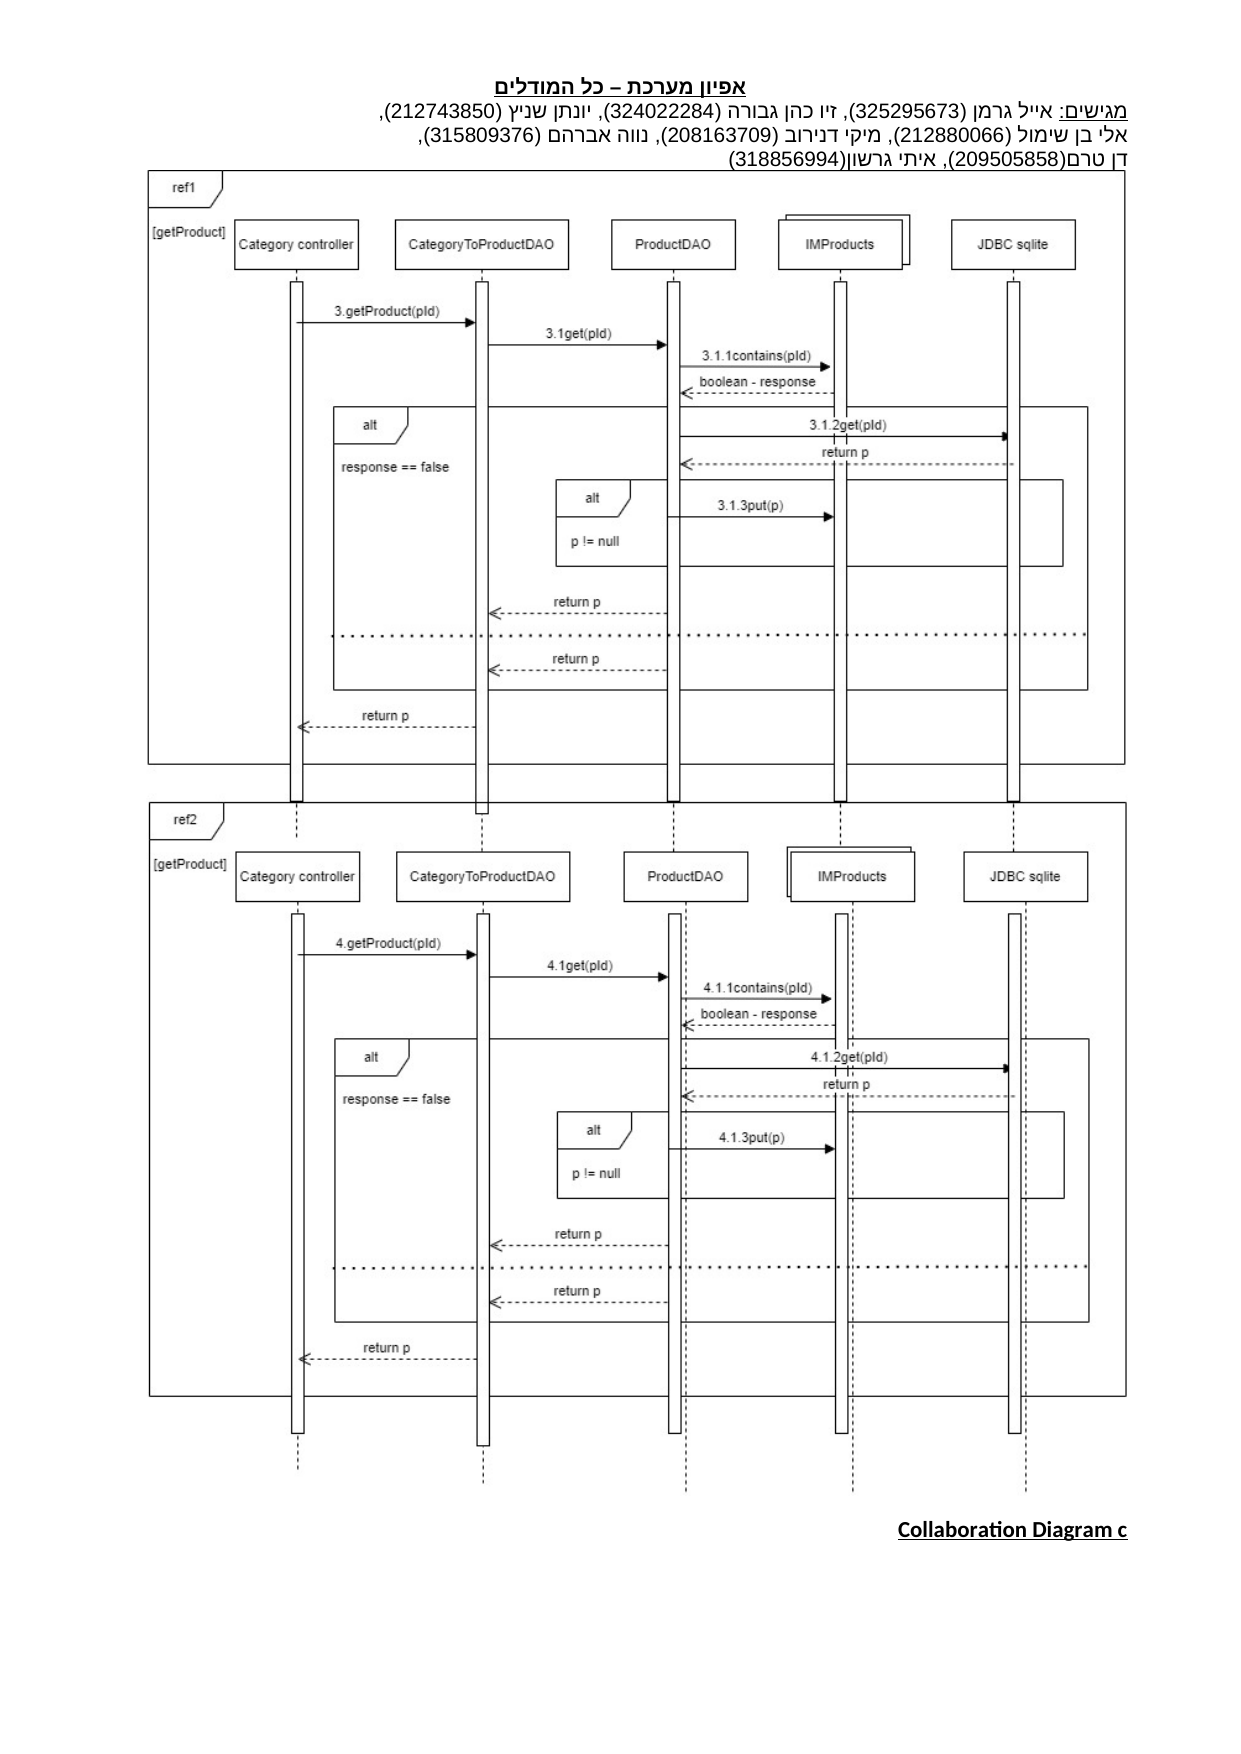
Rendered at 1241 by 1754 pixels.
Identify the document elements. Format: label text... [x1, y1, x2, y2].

text Collaboration Diagram c [112, 1515, 1128, 1543]
picture [125, 170, 1128, 1496]
